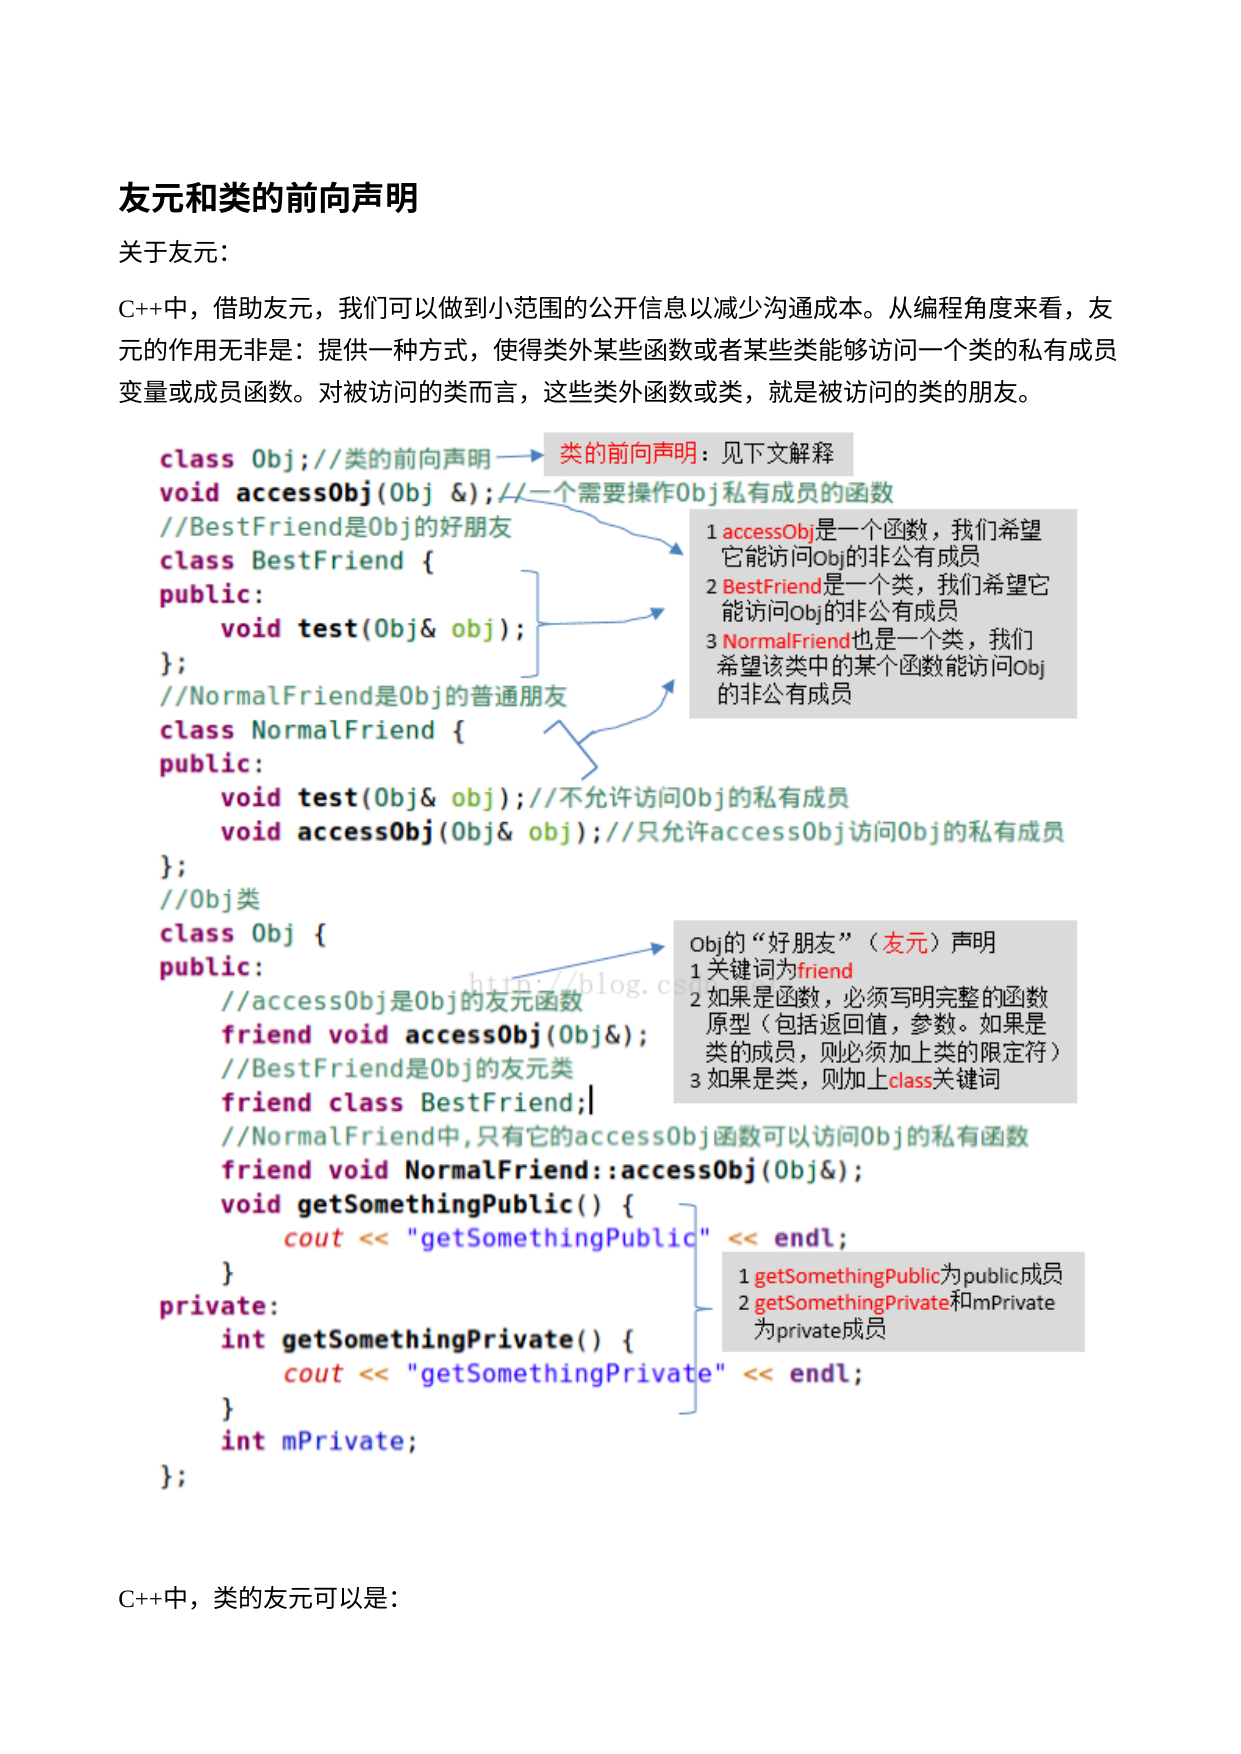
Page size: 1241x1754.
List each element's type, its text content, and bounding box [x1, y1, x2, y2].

subtitle 友元和类的前向声明 [118, 172, 1122, 220]
text C++中，借助友元，我们可以做到小范围的公开信息以减少沟通成本。从编程角度来看，友元的作用无非是：提供一种方式，使得类外某些函数或者某些类能够访问一个类的私有成员变量或成员函数。对被访问的类而言，这些类外函数或类，就是被访问的类的朋友。 [118, 289, 1122, 408]
text 关于友元： [118, 233, 1122, 269]
text C++中，类的友元可以是： [118, 1579, 1122, 1615]
picture [147, 428, 1093, 1507]
